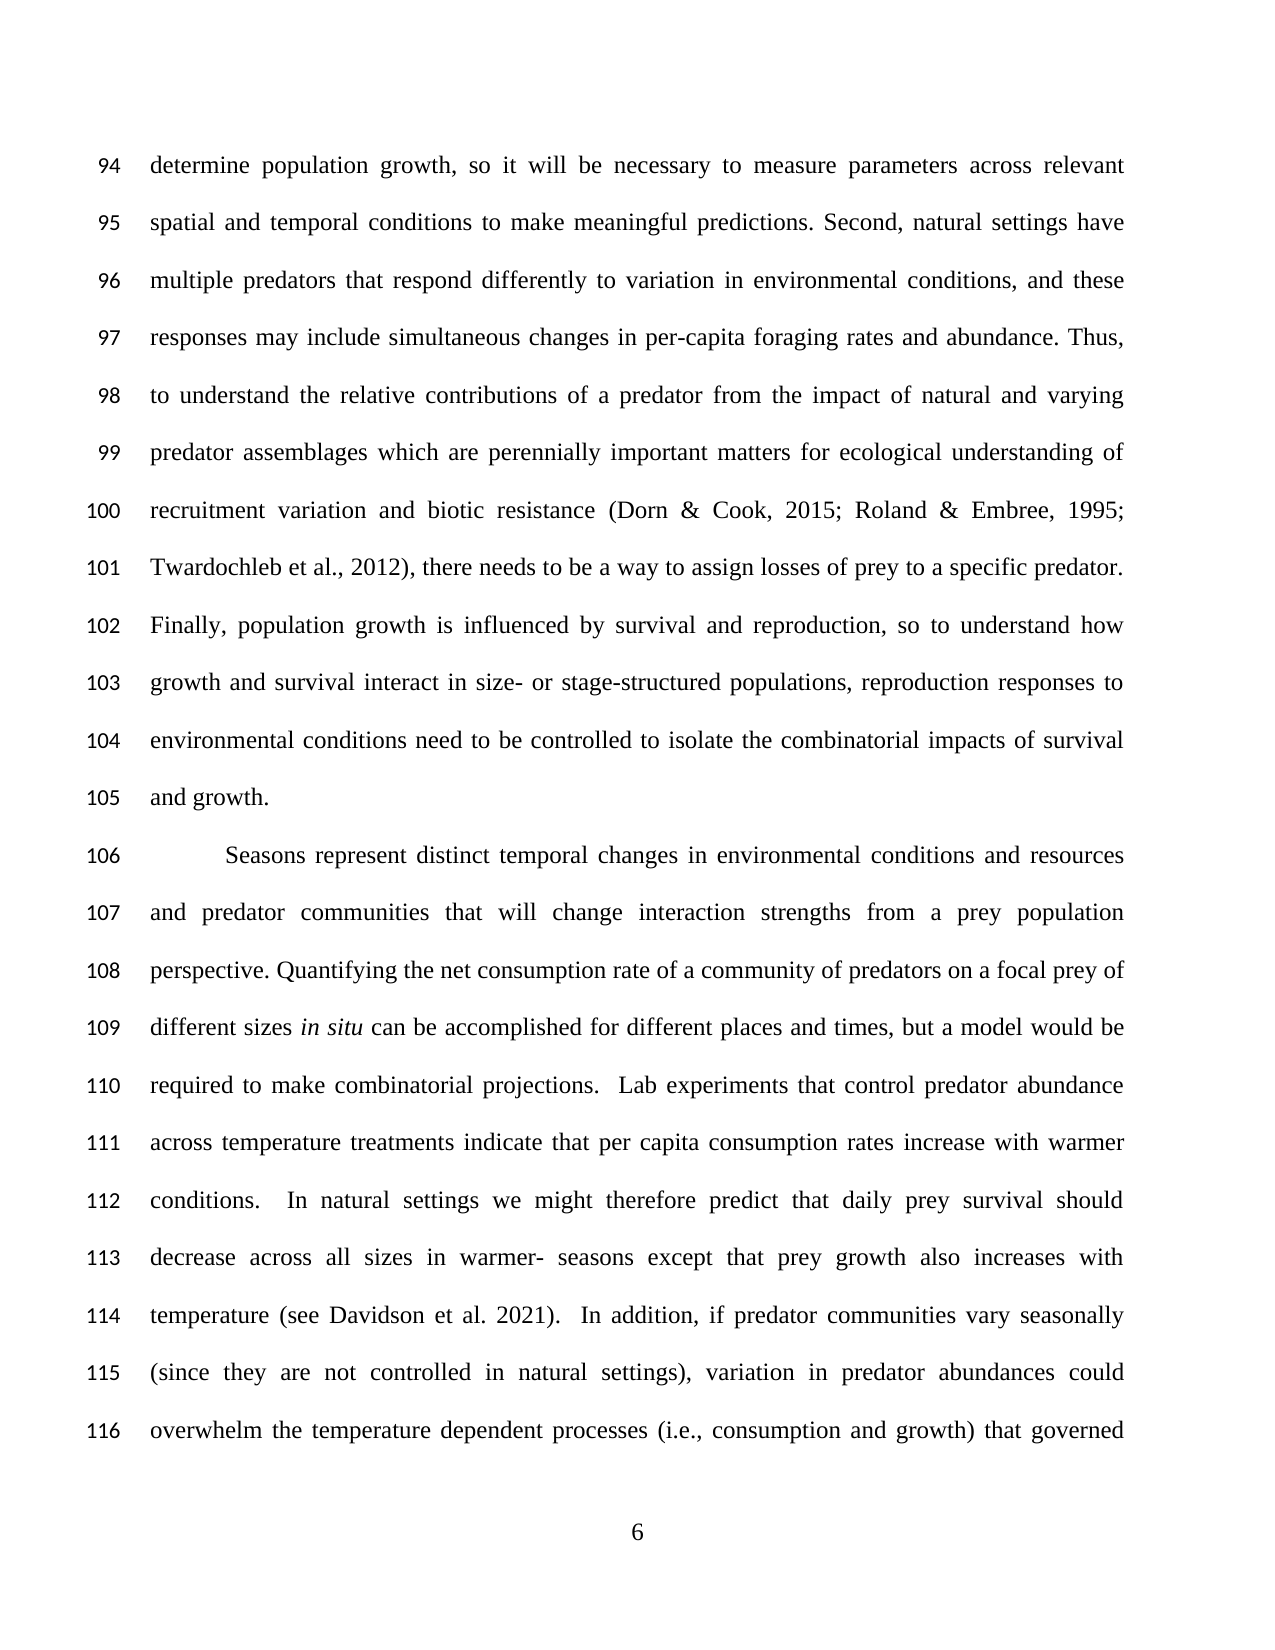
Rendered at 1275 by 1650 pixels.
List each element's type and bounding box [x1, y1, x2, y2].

text [150, 840, 1125, 1444]
text [150, 150, 1125, 811]
